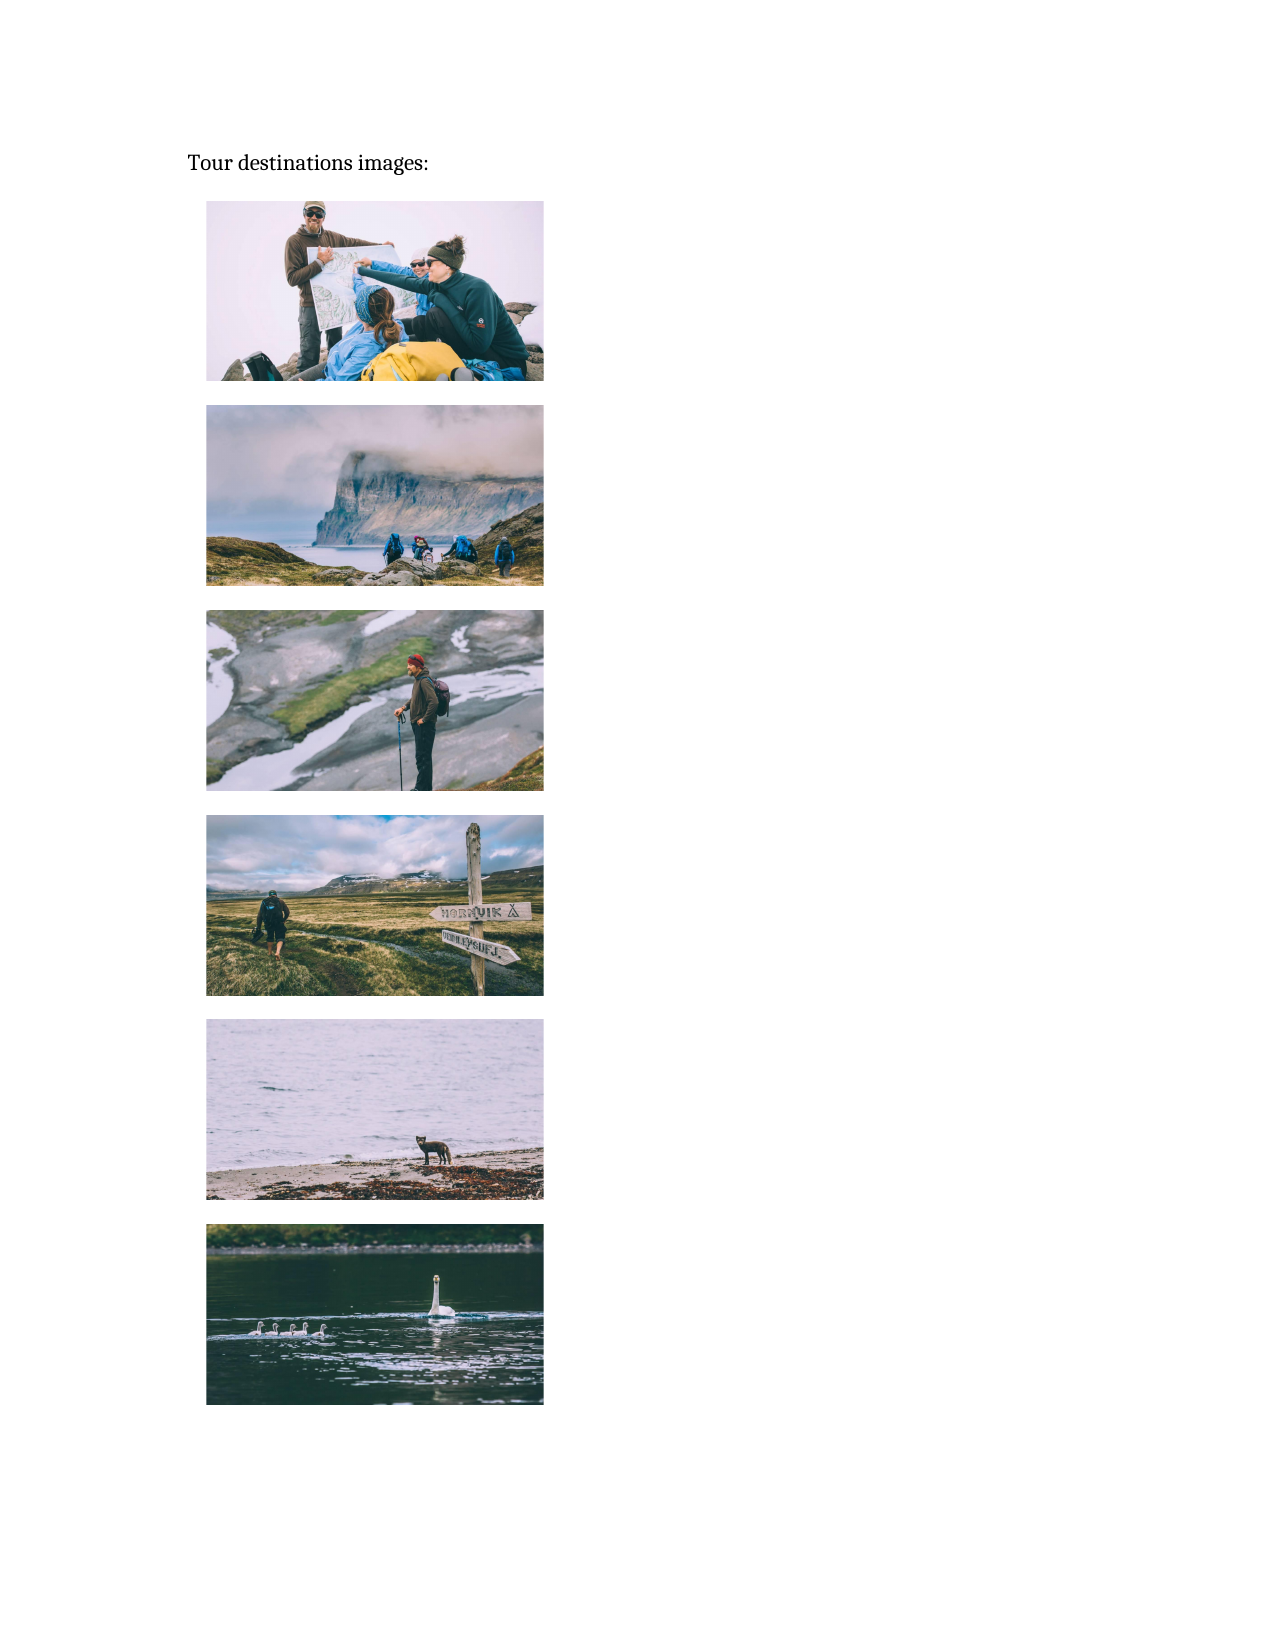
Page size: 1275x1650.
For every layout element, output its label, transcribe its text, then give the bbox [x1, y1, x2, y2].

picture [206, 815, 544, 996]
picture [206, 405, 544, 586]
picture [206, 1224, 544, 1405]
picture [206, 201, 544, 381]
picture [206, 610, 544, 791]
picture [206, 1019, 544, 1200]
text Tour destinations images: [187, 150, 1087, 176]
